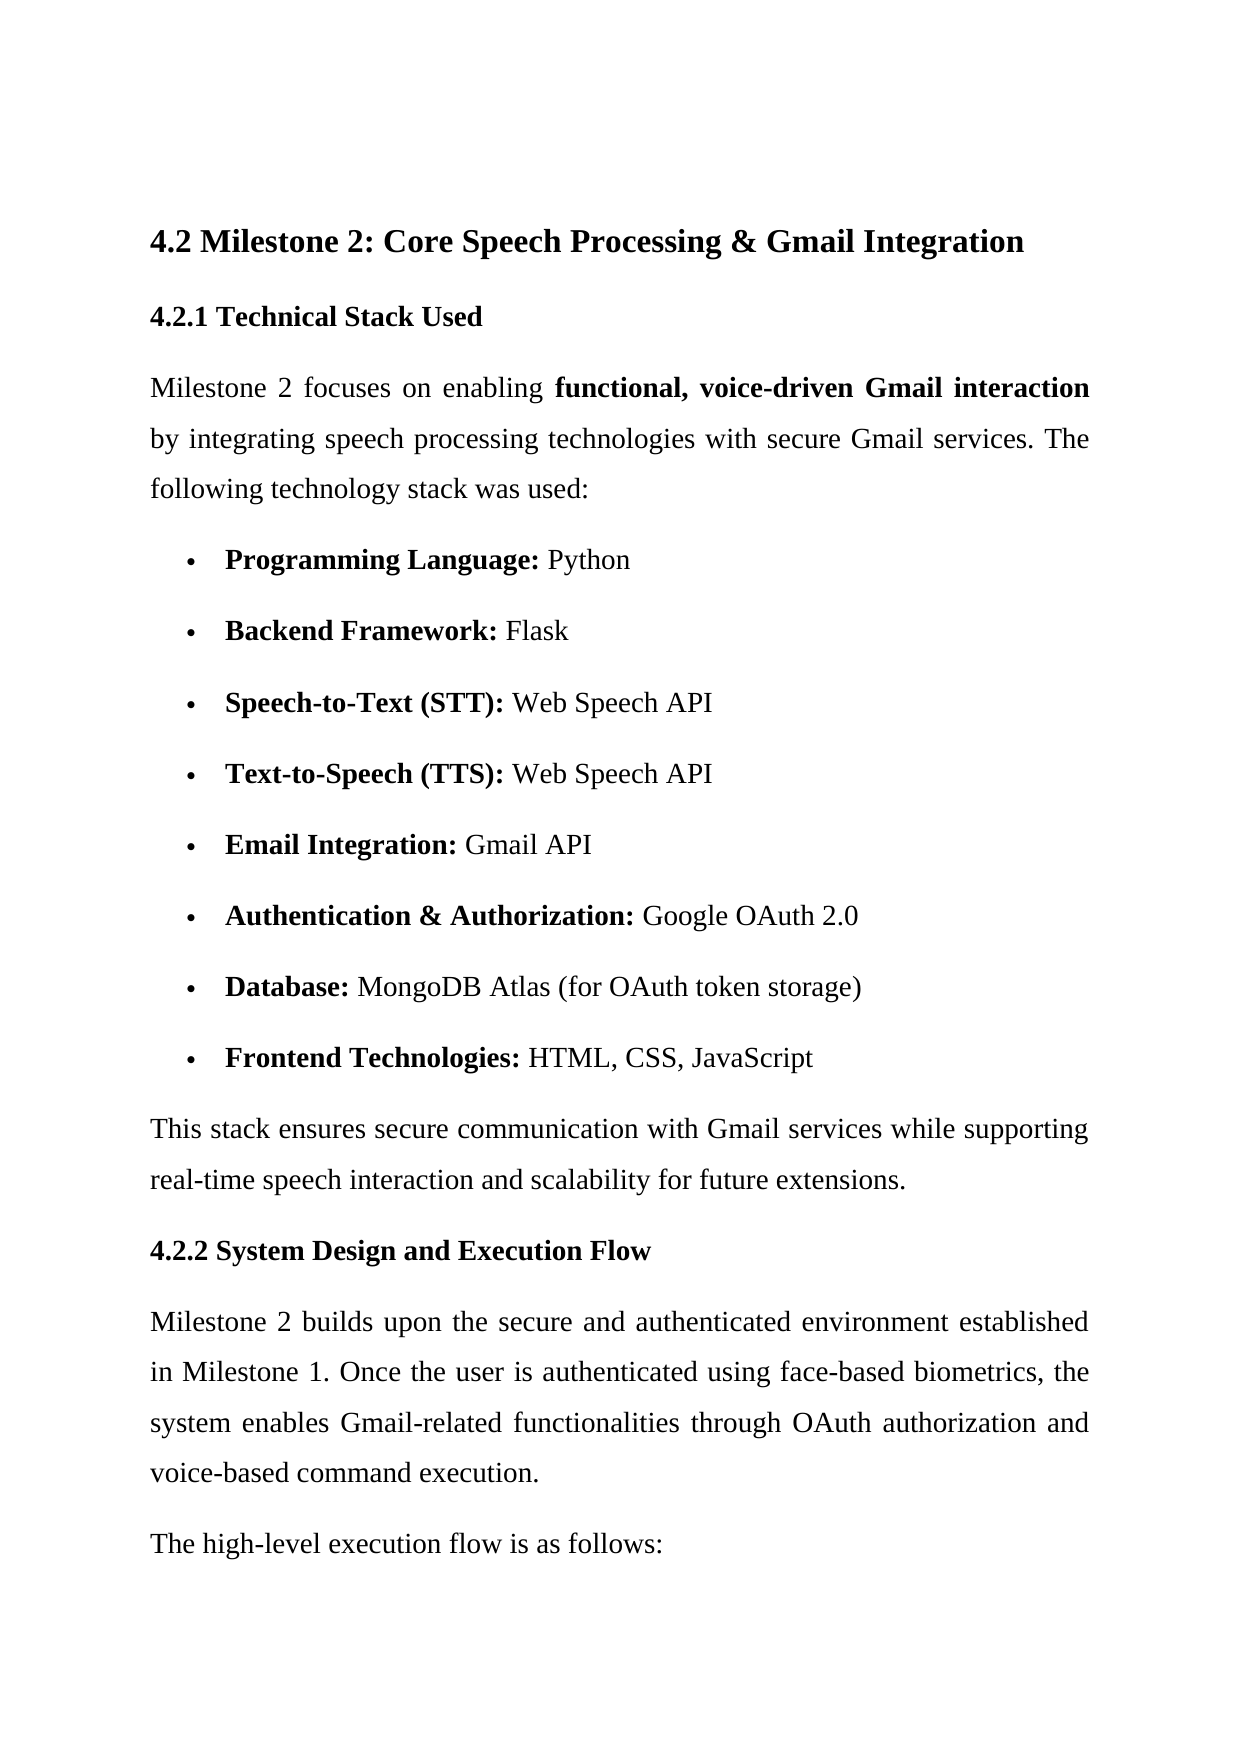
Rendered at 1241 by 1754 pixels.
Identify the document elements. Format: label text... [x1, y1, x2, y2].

text 4.2 Milestone 2: Core Speech Processing & Gmail Integration [150, 221, 1090, 259]
list Email Integration: Gmail API [187, 827, 1090, 861]
text Milestone 2 builds upon the secure and authenticated environment established in Milestone 1. Once the user is authenticated using face-based biometrics, the system enables Gmail-related functionalities through OAuth authorization and voice-based command execution. [150, 1304, 1090, 1489]
text The high-level execution flow is as follows: [150, 1526, 1090, 1560]
list Frontend Technologies: HTML, CSS, JavaScript [187, 1040, 1090, 1074]
list Text-to-Speech (TTS): Web Speech API [187, 756, 1090, 789]
list Backend Framework: Flask [187, 613, 1090, 647]
list Programming Language: Python [187, 542, 1090, 576]
list Authentication & Authorization: Google OAuth 2.0 [187, 898, 1090, 932]
text 4.2.2 System Design and Execution Flow [150, 1233, 1090, 1267]
text This stack ensures secure communication with Gmail services while supporting real-time speech interaction and scalability for future extensions. [150, 1112, 1090, 1195]
text Milestone 2 focuses on enabling functional, voice-driven Gmail interaction by integrating speech processing technologies with secure Gmail services. The following technology stack was used: [150, 371, 1090, 505]
list Speech-to-Text (STT): Web Speech API [187, 685, 1090, 718]
list Database: MongoDB Atlas (for OAuth token storage) [187, 969, 1090, 1003]
text 4.2.1 Technical Stack Used [150, 299, 1090, 333]
